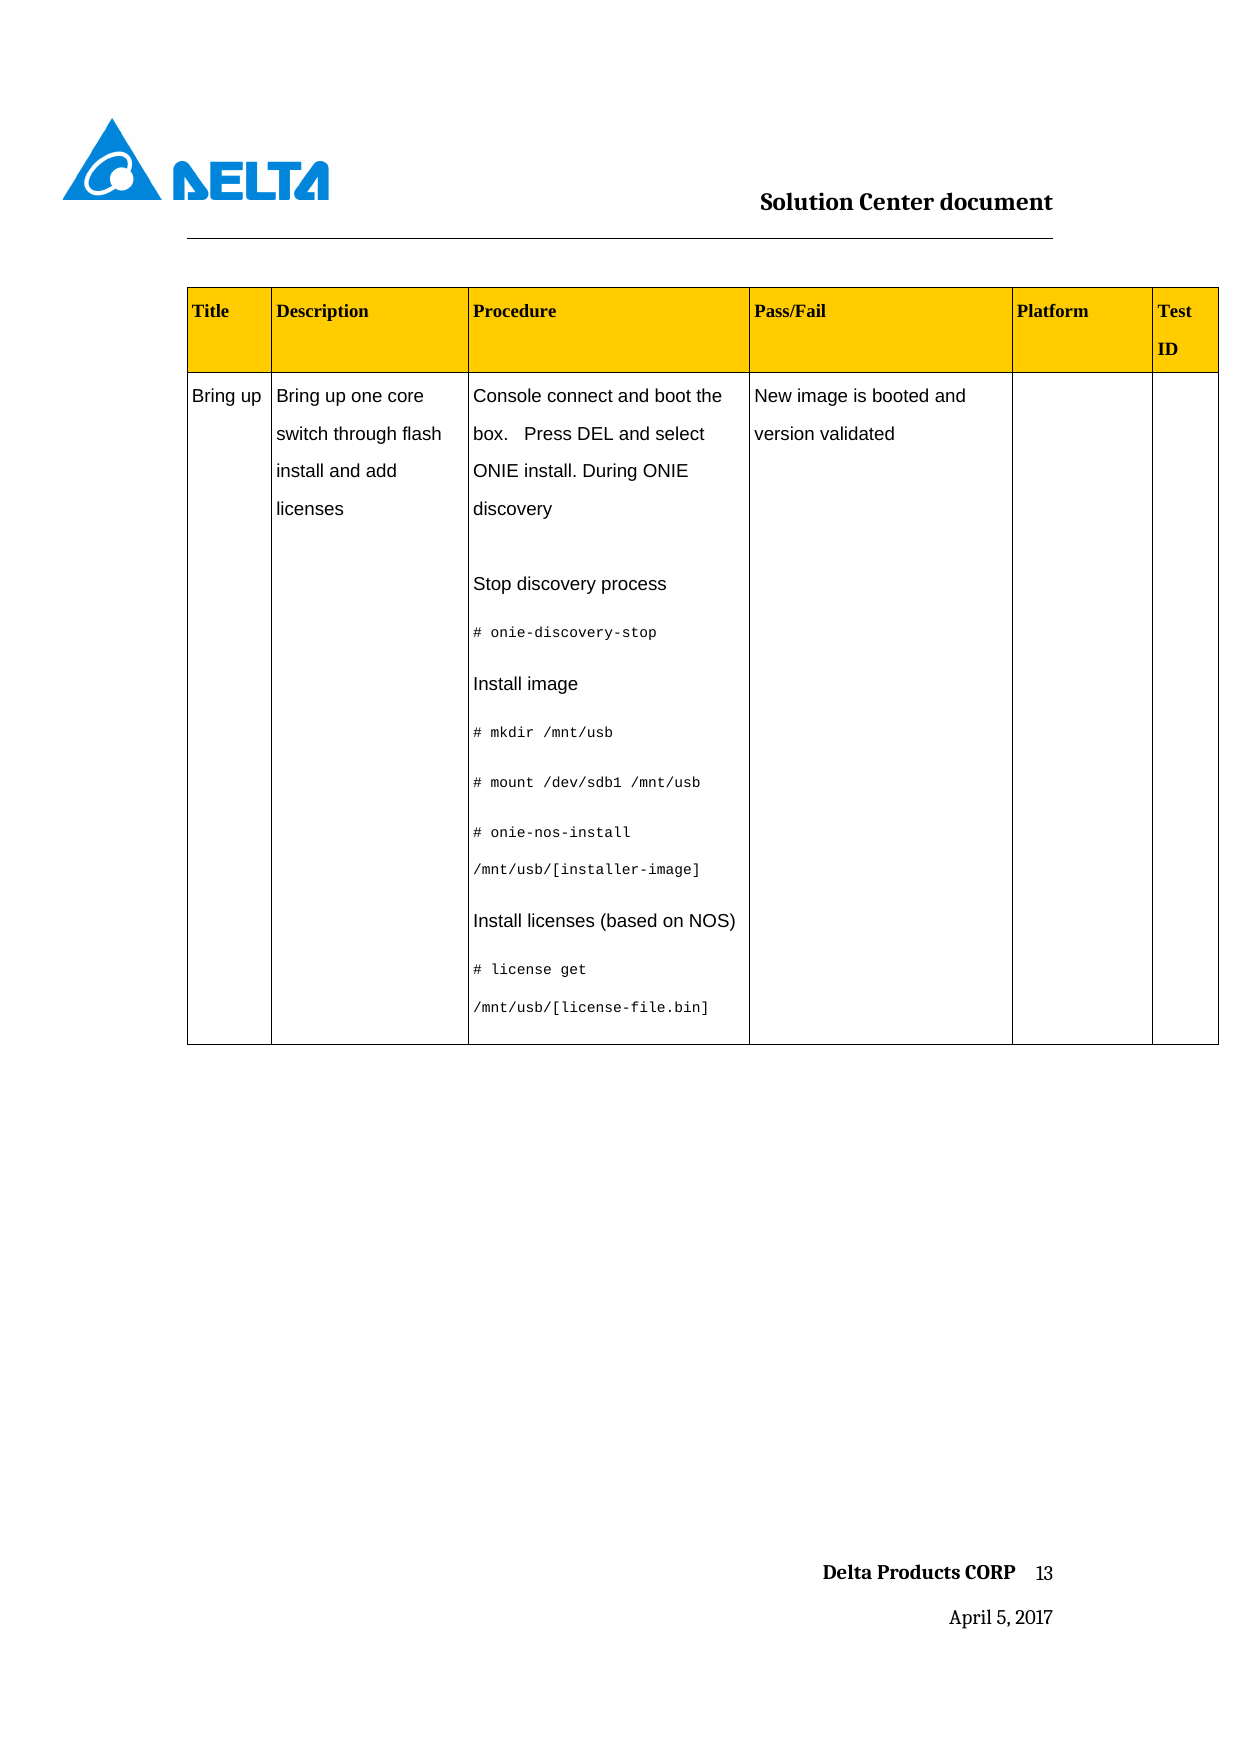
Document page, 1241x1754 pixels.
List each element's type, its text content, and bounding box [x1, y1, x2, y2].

table_cell Console connect and boot the box. Press DEL and select ONIE install. During ONIE discovery Stop discovery process # onie-discovery-stop Install image # mkdir /mnt/usb # mount /dev/sdb1 /mnt/usb # onie-nos-install /mnt/usb/[installer-image] Install licenses (based on NOS) # license get /mnt/usb/[license-file.bin] [469, 373, 749, 1044]
table_header Procedure [469, 288, 749, 372]
table_cell [1153, 373, 1218, 1044]
table_header Pass/Fail [750, 288, 1012, 372]
table_cell Bring up [188, 373, 271, 1044]
table_header Title [188, 288, 271, 372]
table_header Platform [1013, 288, 1152, 372]
table_header Description [272, 288, 468, 372]
table_cell [1013, 373, 1152, 1044]
picture [62, 118, 329, 200]
table_cell Bring up one core switch through flash install and add licenses [272, 373, 468, 1044]
table_header Test ID [1153, 288, 1218, 372]
table_cell New image is booted and version validated [750, 373, 1012, 1044]
